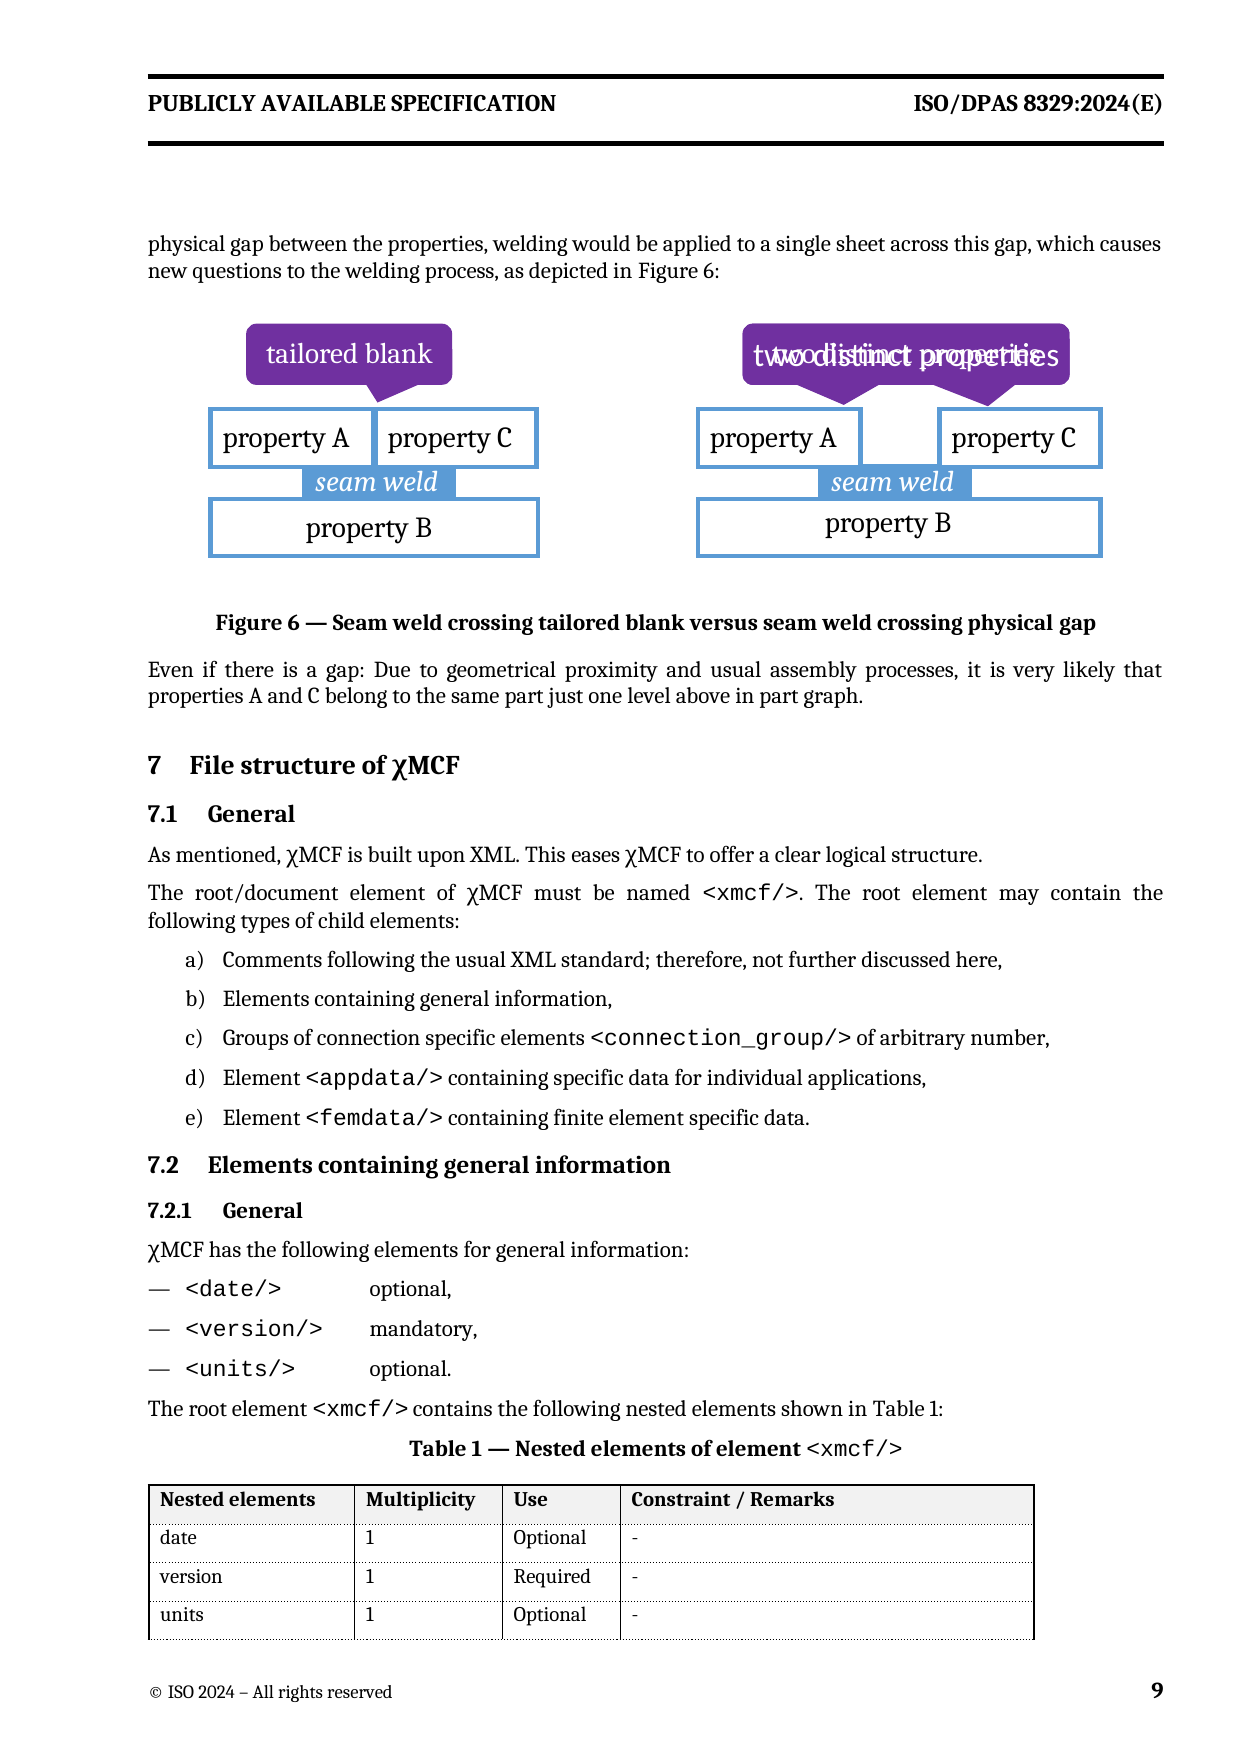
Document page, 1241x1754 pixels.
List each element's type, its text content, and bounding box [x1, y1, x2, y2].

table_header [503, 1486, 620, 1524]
subtitle General [148, 1198, 1163, 1224]
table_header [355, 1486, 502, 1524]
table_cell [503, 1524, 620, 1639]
subtitle Elements containing general information [148, 1151, 1163, 1179]
list <units/> optional. [148, 1356, 1163, 1383]
text Figure 6 — Seam weld crossing tailored blank versus seam weld crossing physical gap [148, 610, 1163, 636]
text Table 1 — Nested elements of element <xmcf/> [148, 1436, 1163, 1463]
text The root element <xmcf/> contains the following nested elements shown in Table 1: [148, 1396, 1163, 1423]
list <date/> optional, [148, 1276, 1163, 1303]
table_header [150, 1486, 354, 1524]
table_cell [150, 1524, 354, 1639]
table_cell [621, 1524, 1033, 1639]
list Elements containing general information, [185, 985, 1163, 1012]
text The root/document element of χMCF must be named <xmcf/>. The root element may contain the following types of child elements: [148, 880, 1163, 934]
text Even if there is a gap: Due to geometrical proximity and usual assembly processes, it is very likely that properties A and C belong to the same part just one level above in part graph. [148, 657, 1163, 709]
text As mentioned, χMCF is built upon XML. This eases χMCF to offer a clear logical structure. [148, 841, 1163, 868]
text χMCF has the following elements for general information: [148, 1237, 1163, 1263]
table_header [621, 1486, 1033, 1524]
list Groups of connection specific elements <connection_group/> of arbitrary number, [185, 1024, 1163, 1052]
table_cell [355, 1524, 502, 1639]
subtitle File structure of χMCF [148, 750, 1163, 781]
list Element <femdata/> containing finite element specific data. [185, 1104, 1163, 1132]
list Element <appdata/> containing specific data for individual applications, [185, 1064, 1163, 1092]
list <version/> mandatory, [148, 1316, 1163, 1343]
subtitle General [148, 800, 1163, 829]
list Comments following the usual XML standard; therefore, not further discussed here, [185, 947, 1163, 973]
